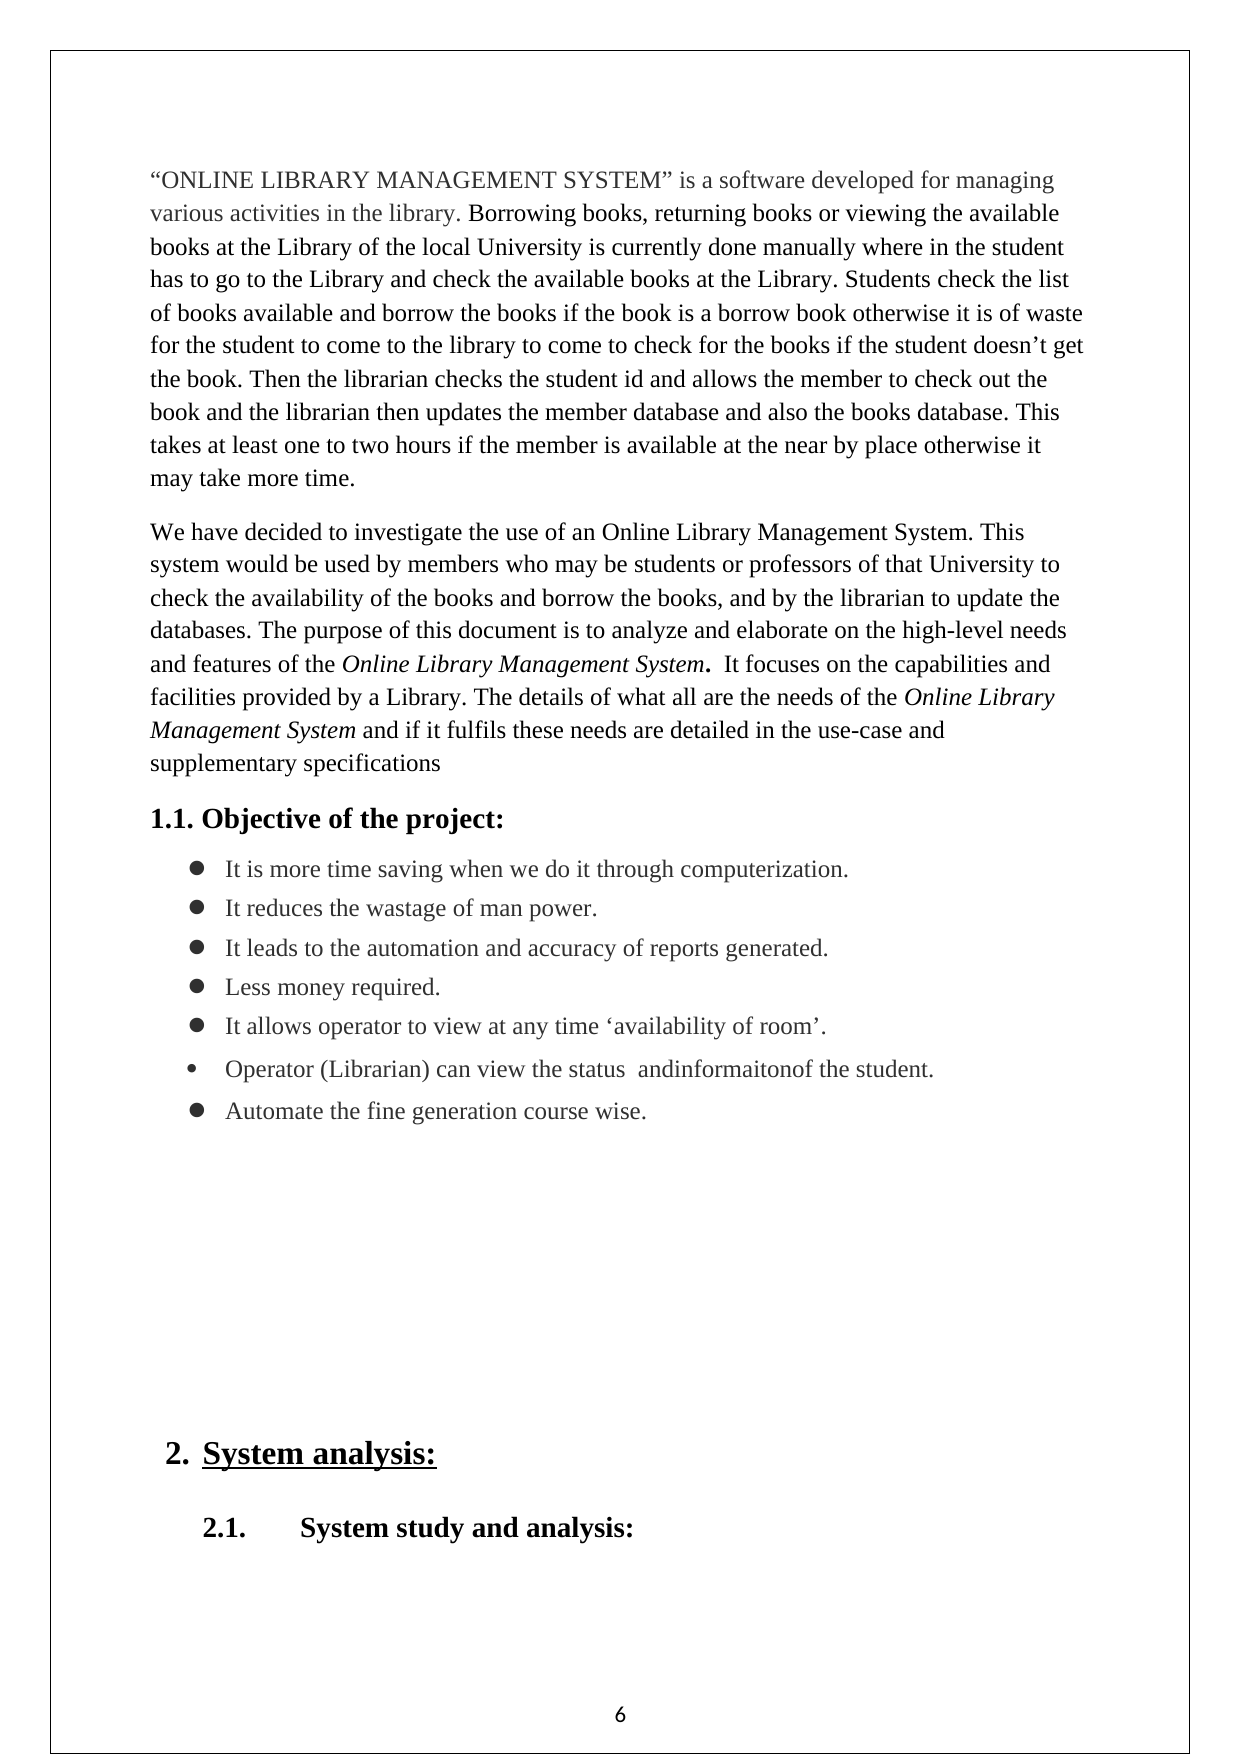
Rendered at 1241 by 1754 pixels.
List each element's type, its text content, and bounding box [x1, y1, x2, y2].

list It is more time saving when we do it through computerization. [187, 843, 1090, 883]
text 1.1. Objective of the project: [150, 802, 1090, 835]
list System analysis: [165, 1433, 1090, 1472]
list It leads to the automation and accuracy of reports generated. [187, 922, 1090, 961]
list Less money required. [187, 961, 1090, 1001]
list It allows operator to view at any time ‘availability of room’. [187, 1001, 1090, 1040]
list Operator (Librarian) can view the status andinformaitonof the student. [187, 1043, 1090, 1083]
text “ONLINE LIBRARY MANAGEMENT SYSTEM” is a software developed for managing various activities in the library. Borrowing books, returning books or viewing the available books at the Library of the local University is currently done manually where in the student has to go to the Library and check the available books at the Library. Students check the list of books available and borrow the books if the book is a borrow book otherwise it is of waste for the student to come to the library to come to check for the books if the student doesn’t get the book. Then the librarian checks the student id and allows the member to check out the book and the librarian then updates the member database and also the books database. This takes at least one to two hours if the member is available at the near by place otherwise it may take more time. [150, 166, 1090, 491]
list System study and analysis: [202, 1511, 1090, 1544]
list Automate the fine generation course wise. [187, 1086, 1090, 1125]
list It reduces the wastage of man power. [187, 883, 1090, 922]
text We have decided to investigate the use of an Online Library Management System. This system would be used by members who may be students or professors of that University to check the availability of the books and borrow the books, and by the librarian to update the databases. The purpose of this document is to analyze and elaborate on the high-level needs and features of the Online Library Management System. It focuses on the capabilities and facilities provided by a Library. The details of what all are the needs of the Online Library Management System and if it fulfils these needs are detailed in the use-case and supplementary specifications [150, 517, 1090, 776]
